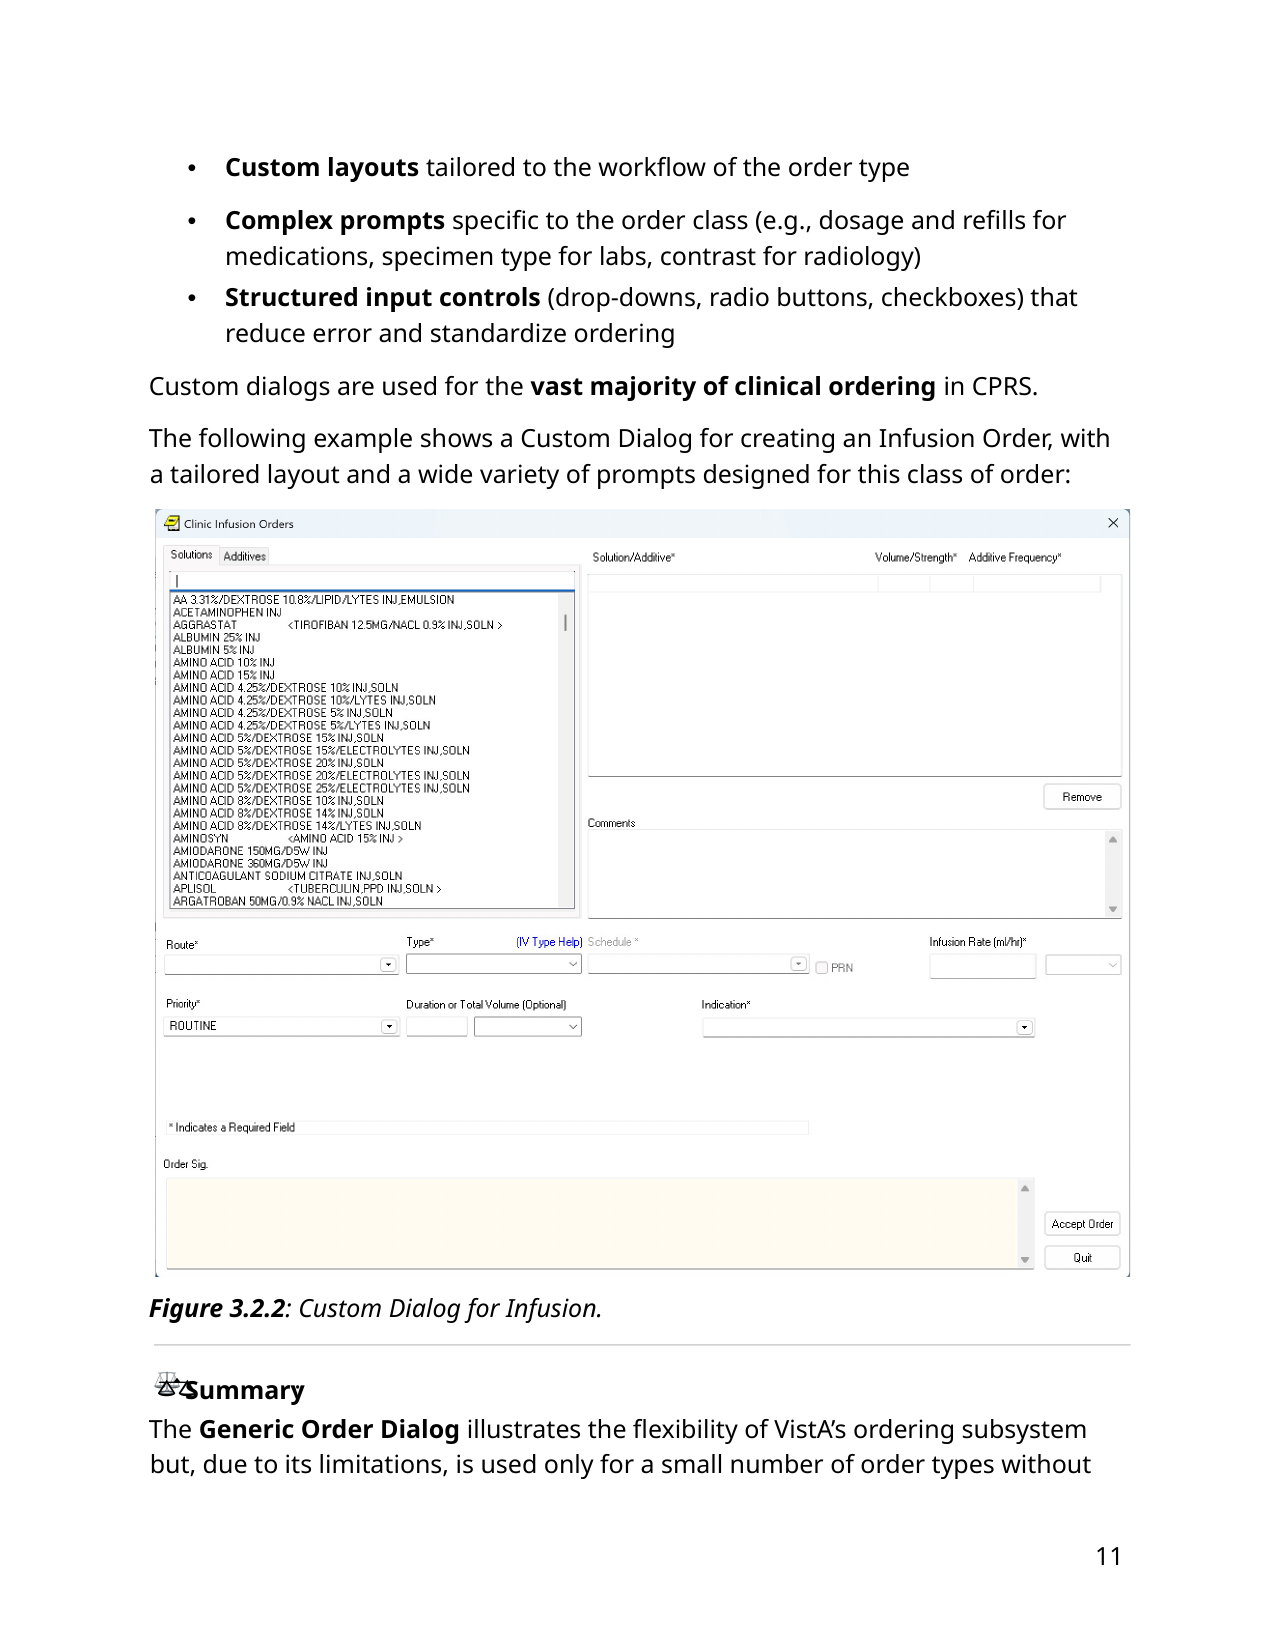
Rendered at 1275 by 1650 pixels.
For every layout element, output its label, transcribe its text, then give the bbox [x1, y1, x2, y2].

list Custom layouts tailored to the workflow of the order type [187, 150, 1125, 184]
picture [169, 1383, 180, 1393]
text Custom dialogs are used for the vast majority of clinical ordering in CPRS. [148, 368, 1125, 402]
picture [154, 1371, 180, 1393]
picture [155, 509, 1131, 1277]
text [148, 1412, 1125, 1481]
list Structured input controls (drop-downs, radio buttons, checkboxes) that reduce error and standardize ordering [187, 280, 1125, 349]
list Complex prompts specific to the order class (e.g., dosage and refills for medications, specimen type for labs, contrast for radiology) [187, 203, 1125, 272]
text The following example shows a Custom Dialog for creating an Infusion Order, with a tailored layout and a wide variety of prompts designed for this class of order: [148, 421, 1125, 491]
text Figure 3.2.2: Custom Dialog for Infusion. [148, 1290, 1130, 1324]
picture [161, 1383, 173, 1393]
